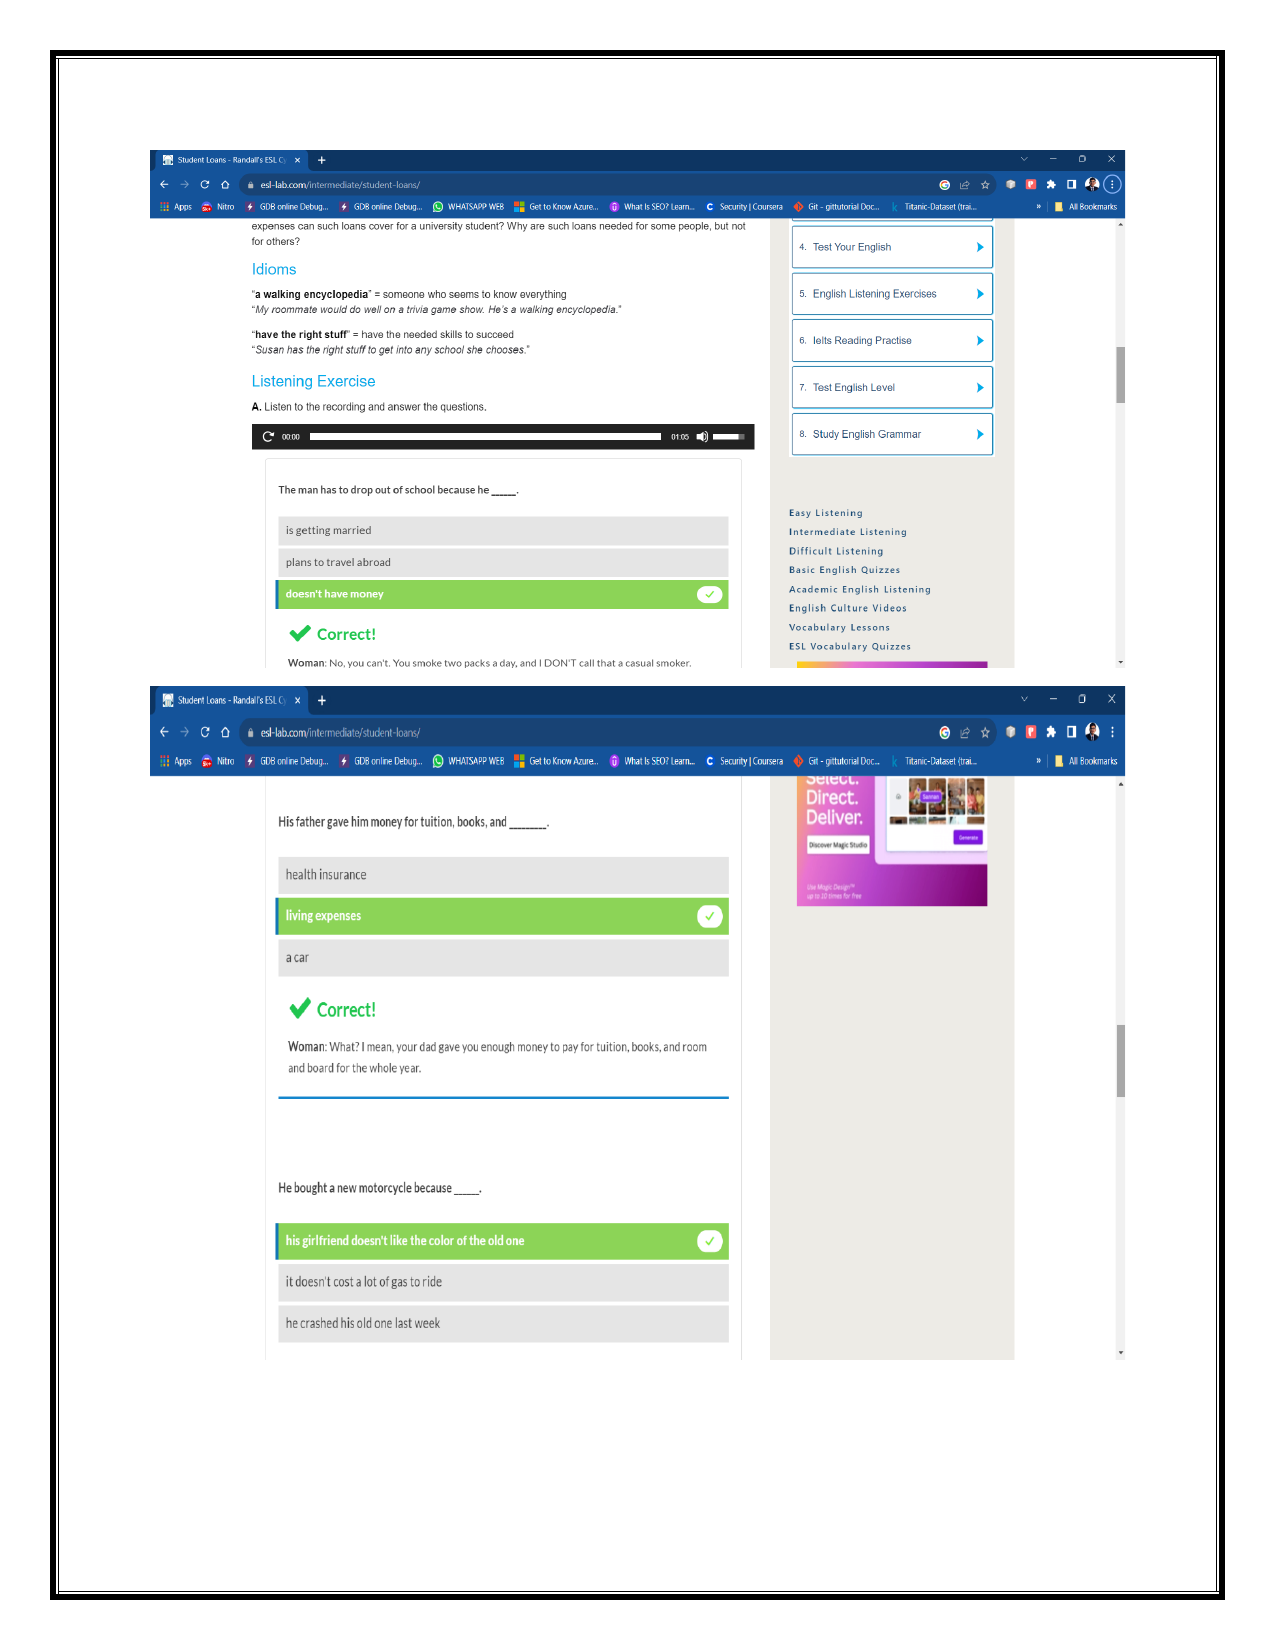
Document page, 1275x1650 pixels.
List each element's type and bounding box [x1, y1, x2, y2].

picture [150, 686, 1125, 1360]
picture [150, 150, 1125, 668]
